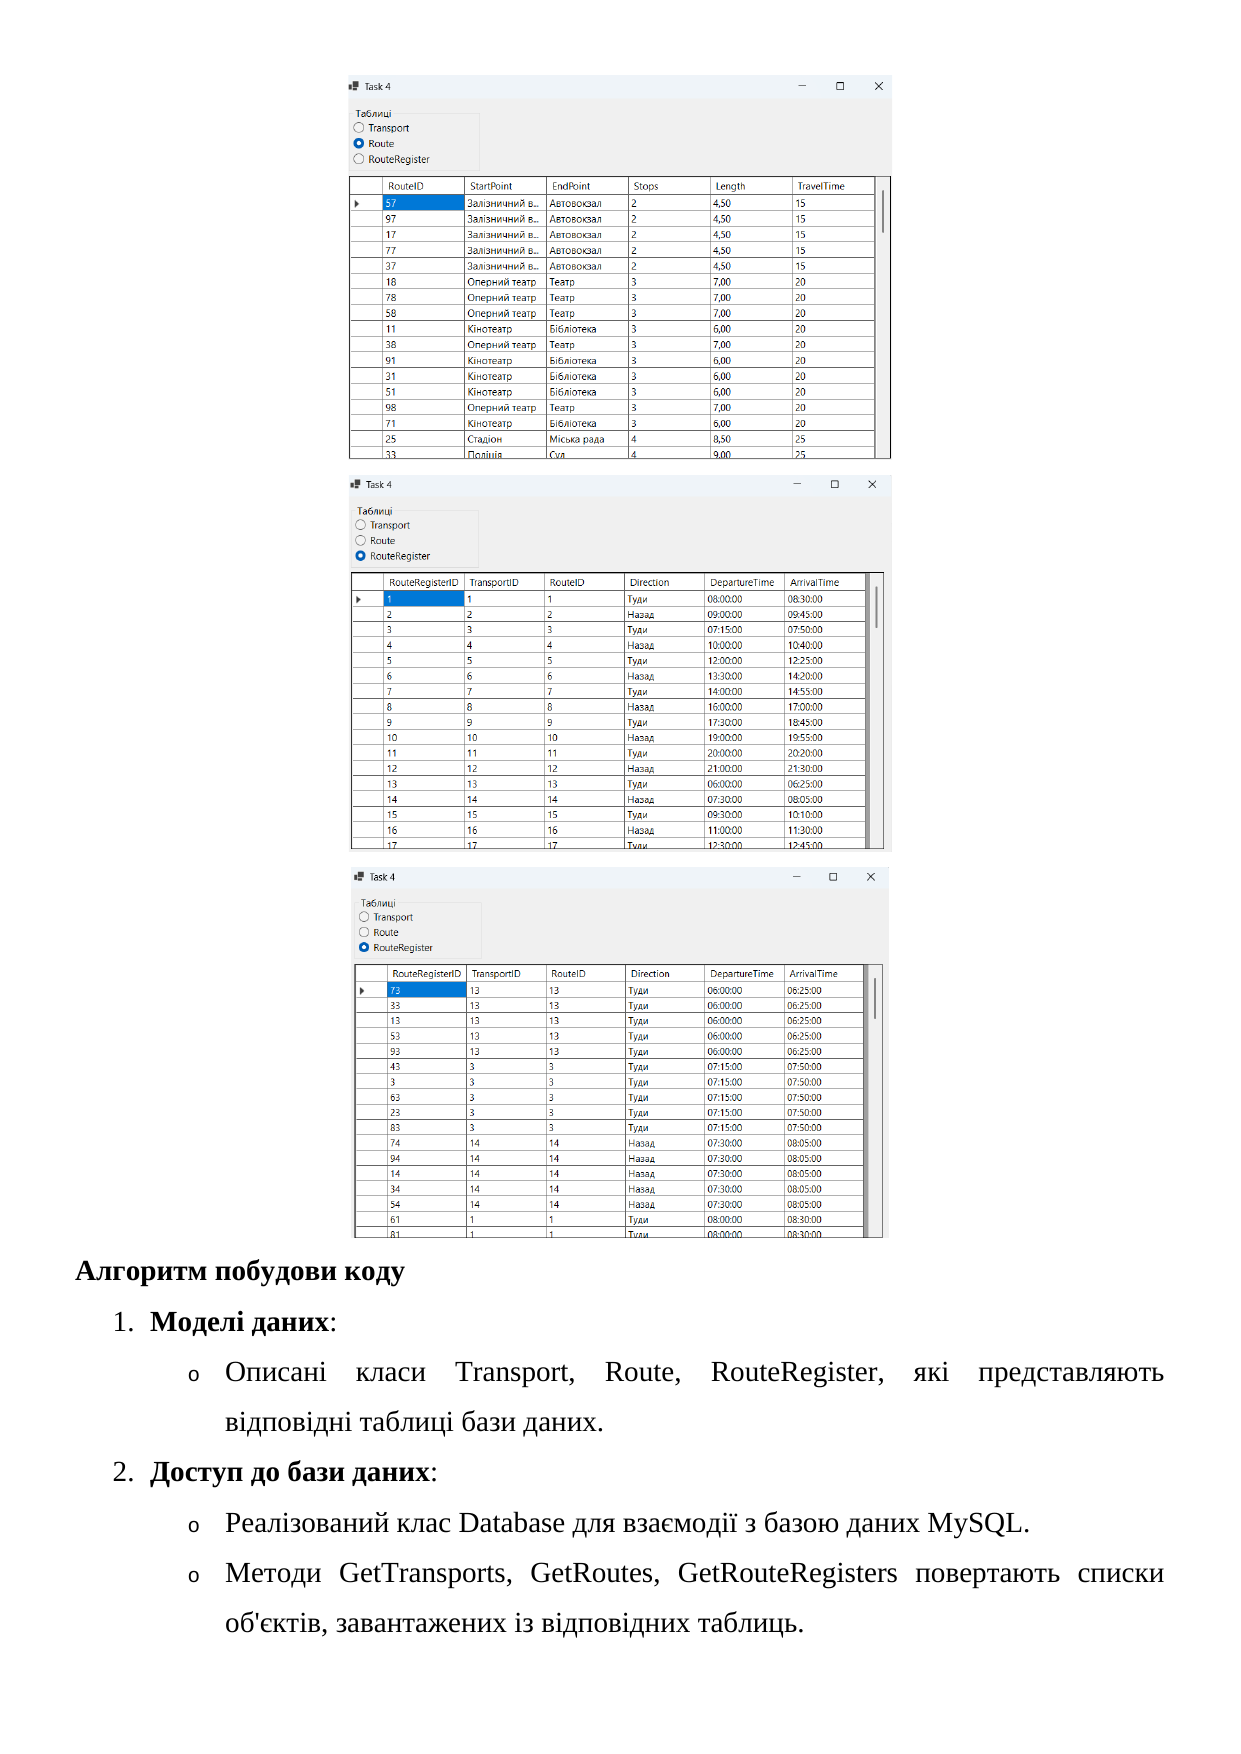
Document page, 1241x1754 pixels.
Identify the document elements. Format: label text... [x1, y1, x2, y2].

text Алгоритм побудови коду [75, 1253, 1165, 1287]
list Доступ до бази даних: [112, 1454, 1165, 1488]
picture [348, 475, 892, 852]
list Моделі даних: [112, 1304, 1165, 1337]
picture [351, 867, 889, 1238]
list Методи GetTransports, GetRoutes, GetRouteRegisters повертають списки об'єктів, завантажених із відповідних таблиць. [187, 1555, 1165, 1639]
list Описані класи Transport, Route, RouteRegister, які представляють відповідні таблиці бази даних. [187, 1354, 1165, 1438]
picture [348, 75, 893, 460]
list Реалізований клас Database для взаємодії з базою даних MySQL. [187, 1505, 1165, 1538]
